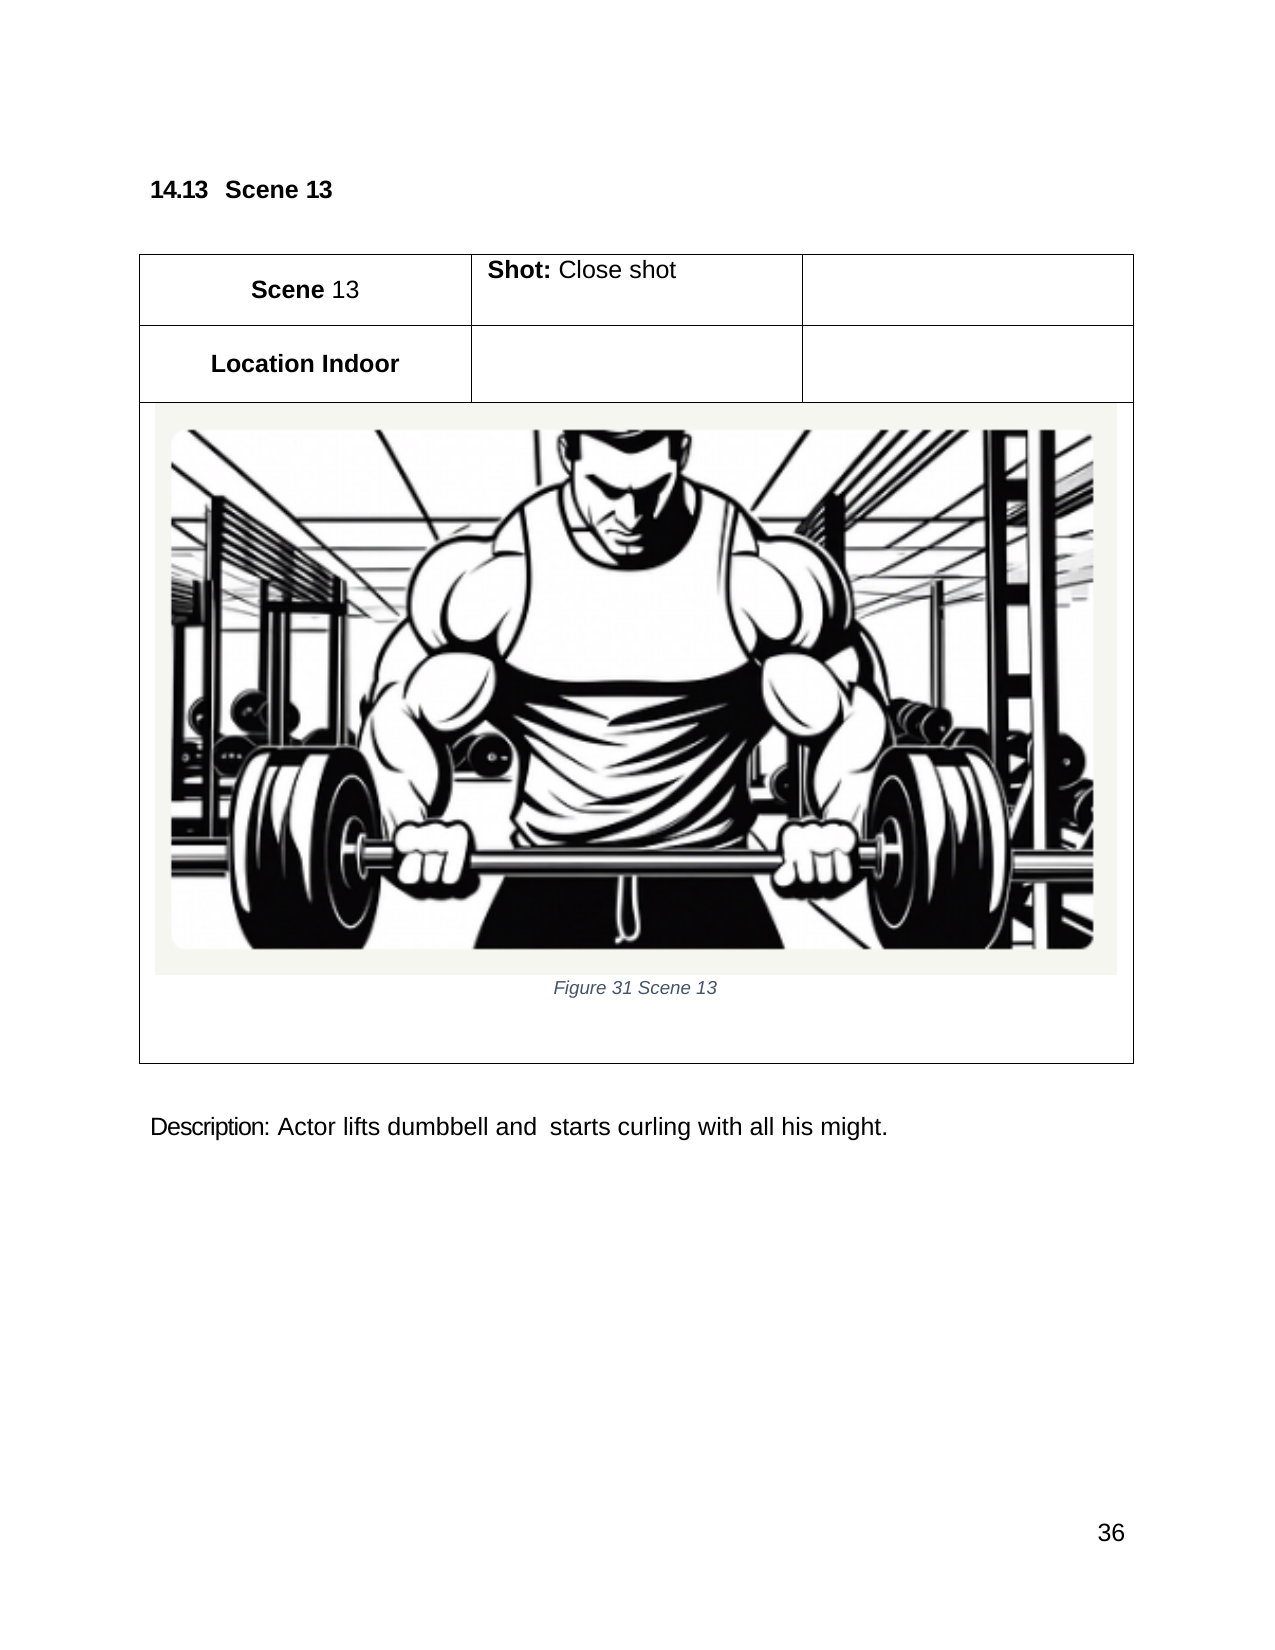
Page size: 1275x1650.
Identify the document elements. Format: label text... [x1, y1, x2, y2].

table_header [803, 255, 1133, 325]
subtitle Scene 13 [150, 175, 1125, 204]
table_header Scene 13 [140, 255, 471, 325]
table_cell [472, 326, 802, 402]
table_cell Location Indoor [140, 326, 471, 402]
text Description: Actor lifts dumbbell and starts curling with all his might. [150, 1112, 1125, 1141]
picture [155, 403, 1117, 975]
table_header Shot: Close shot [472, 255, 802, 325]
table_cell Figure 31 Scene 13 [140, 403, 1133, 1063]
table_cell [803, 326, 1133, 402]
